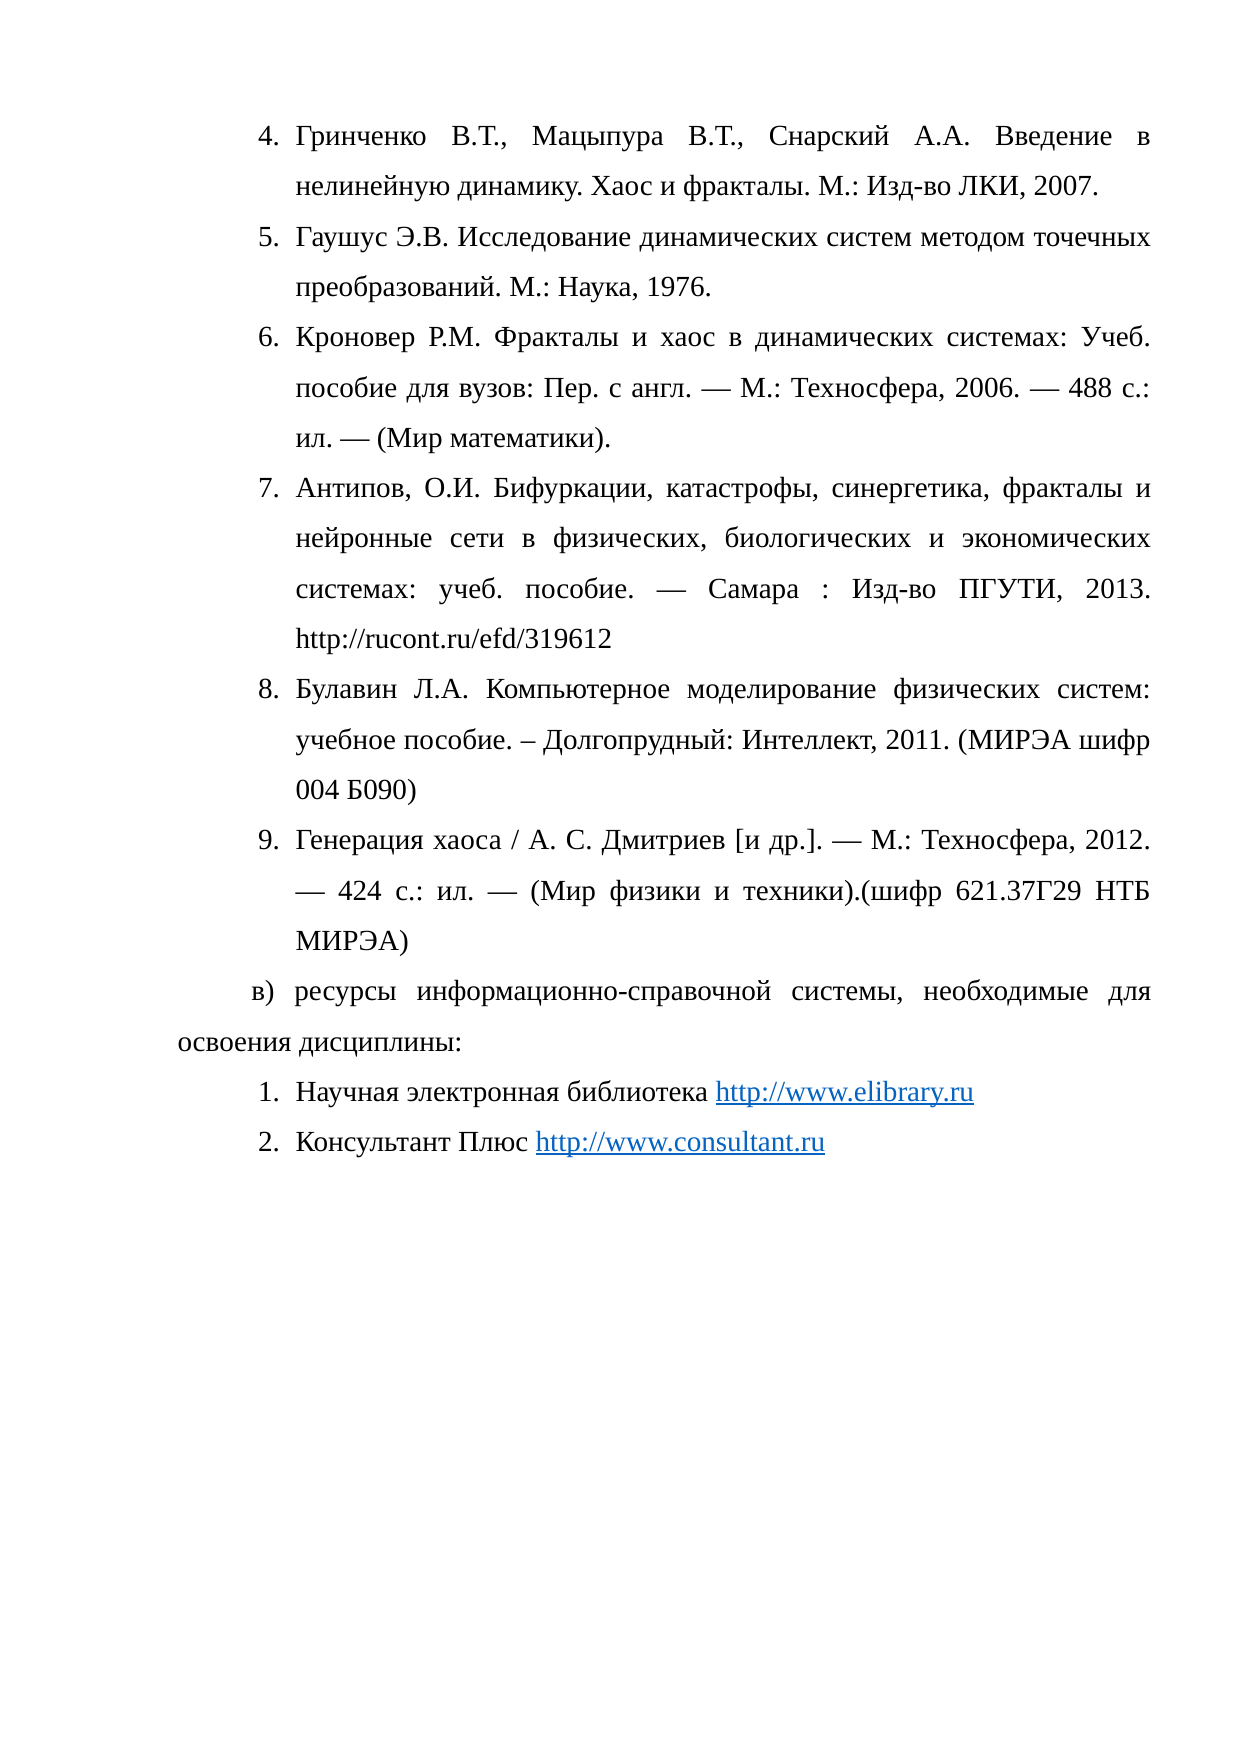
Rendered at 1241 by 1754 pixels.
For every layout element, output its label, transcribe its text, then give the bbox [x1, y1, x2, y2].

list Кроновер Р.М. Фракталы и хаос в динамических системах: Учеб. пособие для вузов: Пер. с англ. — М.: Техносфера, 2006. — 488 с.: ил. — (Mир математики). [258, 319, 1152, 453]
list Булавин Л.А. Компьютерное моделирование физических систем: учебное пособие. – Долгопрудный: Интеллект, 2011. (МИРЭА шифр 004 Б090) [258, 672, 1152, 806]
list Гринченко В.Т., Мацыпура В.Т., Снарский А.А. Введение в нелинейную динамику. Хаос и фракталы. М.: Изд-во ЛКИ, 2007. [258, 118, 1152, 202]
text в) ресурсы информационно-справочной системы, необходимые для освоения дисциплины: [177, 973, 1152, 1057]
list Антипов, О.И. Бифуркации, катастрофы, синергетика, фракталы и нейронные сети в физических, биологических и экономических системах: учеб. пособие. — Самара : Изд-во ПГУТИ, 2013. http://rucont.ru/efd/319612 [258, 470, 1152, 655]
list Научная электронная библиотека http://www.elibrary.ru [258, 1074, 1152, 1108]
list Генерация хаоса / А. С. Дмитриев [и др.]. — М.: Техносфера, 2012. — 424 с.: ил. — (Мир физики и техники).(шифр 621.37Г29 НТБ МИРЭА) [258, 822, 1152, 957]
list Консультант Плюс http://www.consultant.ru [258, 1124, 1152, 1158]
list Гаушус Э.В. Исследование динамических систем методом точечных преобразований. М.: Наука, 1976. [258, 219, 1152, 303]
